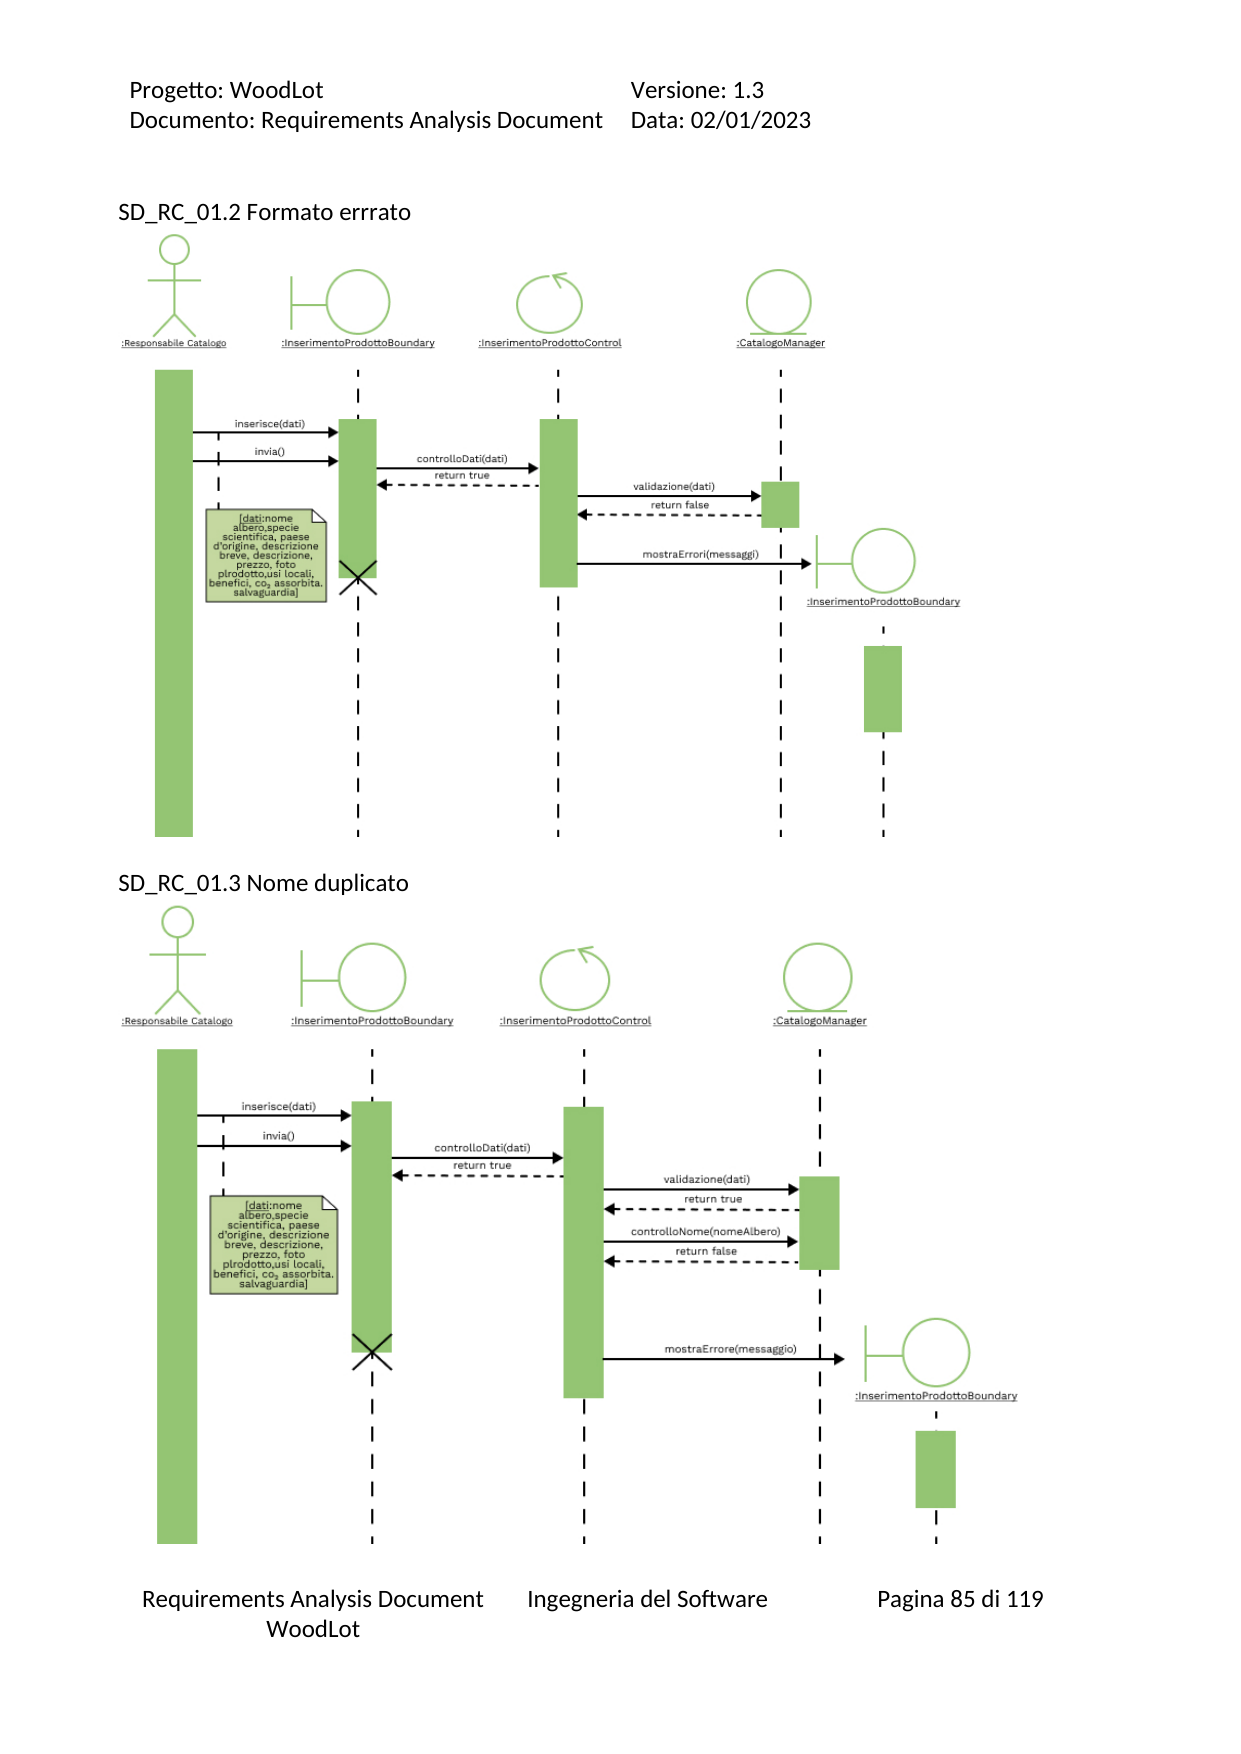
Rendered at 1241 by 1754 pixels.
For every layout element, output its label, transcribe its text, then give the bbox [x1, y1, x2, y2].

picture [118, 226, 982, 837]
text SD_RC_01.2 Formato errrato [118, 196, 1122, 226]
picture [118, 897, 1033, 1544]
